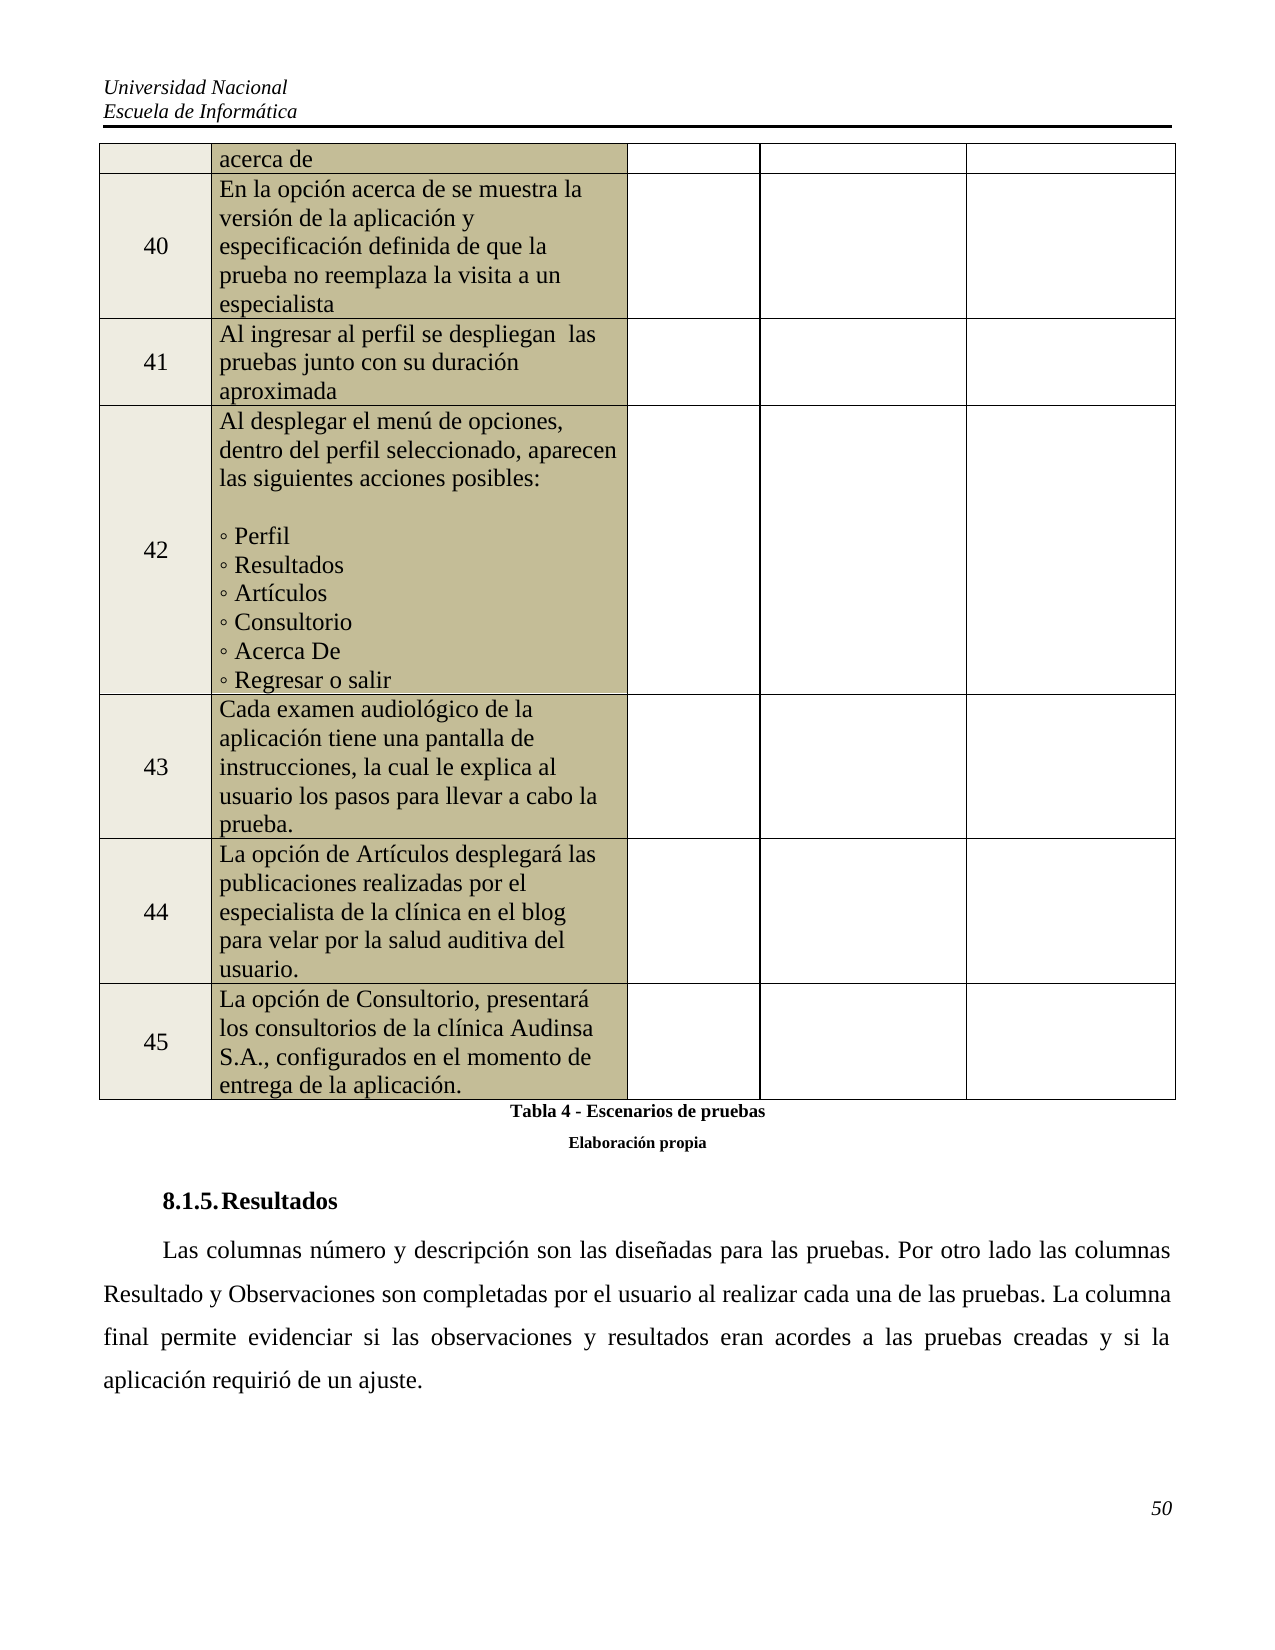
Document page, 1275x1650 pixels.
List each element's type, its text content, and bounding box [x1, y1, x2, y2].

table_cell Cada examen audiológico de la aplicación tiene una pantalla de instrucciones, la cual le explica al usuario los pasos para llevar a cabo la prueba. [212, 695, 627, 838]
table_cell [967, 319, 1175, 405]
table_cell [628, 319, 759, 405]
table_cell [628, 695, 759, 838]
table_cell [967, 406, 1175, 693]
text Las columnas número y descripción son las diseñadas para las pruebas. Por otro lado las columnas Resultado y Observaciones son completadas por el usuario al realizar cada una de las pruebas. La columna final permite evidenciar si las observaciones y resultados eran acordes a las pruebas creadas y si la aplicación requirió de un ajuste. [103, 1236, 1172, 1394]
text Tabla 4 - Escenarios de pruebas [103, 1100, 1172, 1122]
table_cell [628, 174, 759, 318]
text Elaboración propia [103, 1132, 1172, 1152]
table_cell 45 [100, 984, 211, 1099]
text Resultados [162, 1186, 1172, 1215]
table_cell [761, 319, 966, 405]
table_cell En la opción acerca de se muestra la versión de la aplicación y especificación definida de que la prueba no reemplaza la visita a un especialista [212, 174, 627, 318]
table_cell Al desplegar el menú de opciones, dentro del perfil seleccionado, aparecen las siguientes acciones posibles: ◦ Perfil ◦ Resultados ◦ Artículos ◦ Consultorio ◦ Acerca De ◦ Regresar o salir [212, 406, 627, 693]
table_cell 44 [100, 839, 211, 983]
table_cell La opción de Artículos desplegará las publicaciones realizadas por el especialista de la clínica en el blog para velar por la salud auditiva del usuario. [212, 839, 627, 983]
table_cell [761, 695, 966, 838]
table_cell [967, 144, 1175, 173]
table_cell 43 [100, 695, 211, 838]
table_cell [967, 695, 1175, 838]
table_cell [761, 406, 966, 693]
table_cell [761, 174, 966, 318]
table_cell [628, 984, 759, 1099]
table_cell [212, 144, 627, 173]
table_cell [761, 144, 966, 173]
table_cell 42 [100, 406, 211, 693]
table_cell [967, 984, 1175, 1099]
table_cell Al ingresar al perfil se despliegan las pruebas junto con su duración aproximada [212, 319, 627, 405]
table_cell [628, 144, 759, 173]
table_cell [628, 839, 759, 983]
table_cell [628, 406, 759, 693]
table_cell [967, 839, 1175, 983]
table_cell 41 [100, 319, 211, 405]
table_cell 39 [100, 144, 211, 173]
table_cell [967, 174, 1175, 318]
table_cell [761, 839, 966, 983]
table_cell La opción de Consultorio, presentará los consultorios de la clínica Audinsa S.A., configurados en el momento de entrega de la aplicación. [212, 984, 627, 1099]
table_cell 40 [100, 174, 211, 318]
table_cell [761, 984, 966, 1099]
